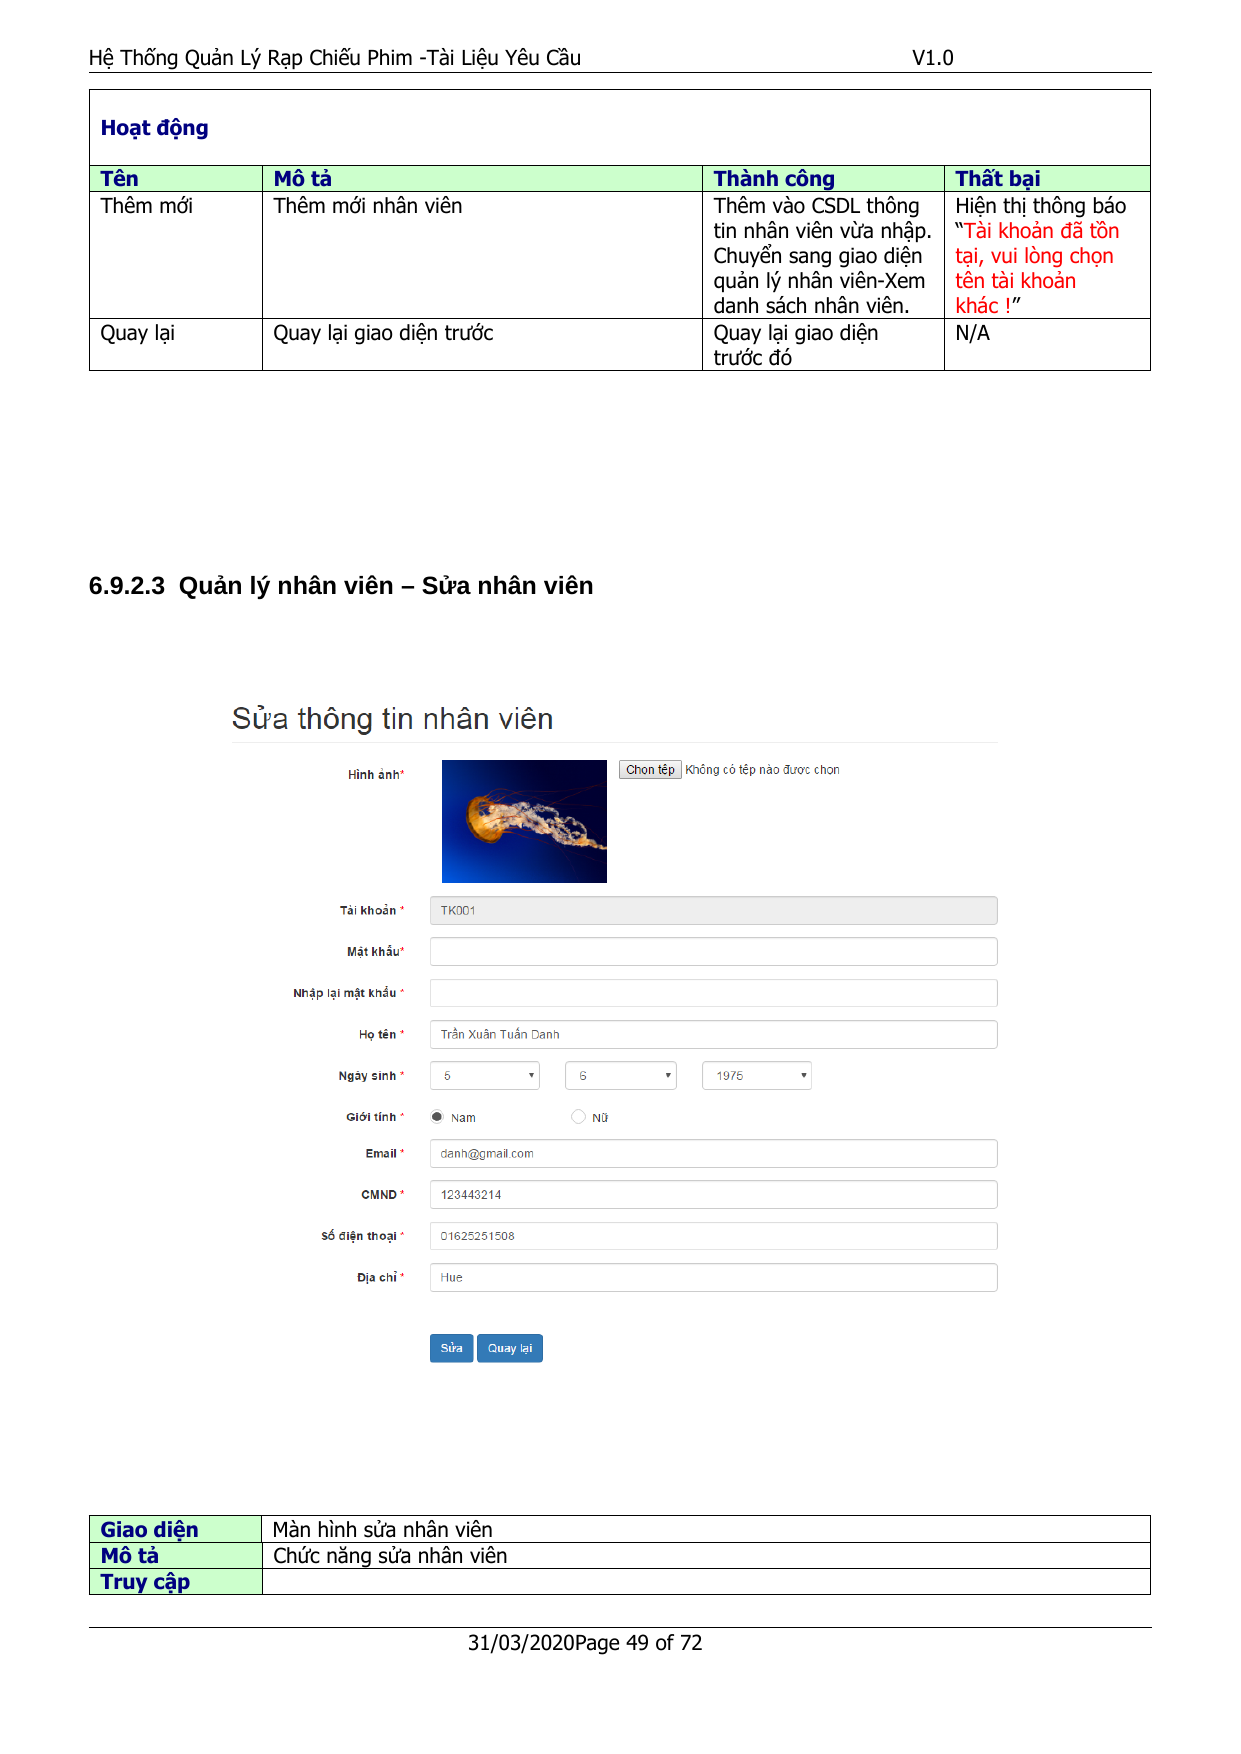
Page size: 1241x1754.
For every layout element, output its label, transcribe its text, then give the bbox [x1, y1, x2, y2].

table_cell Quay lại giao diện trước [263, 319, 702, 370]
table_cell Thêm vào CSDL thông tin nhân viên vừa nhập. Chuyển sang giao diện quản lý nhân viên-Xem danh sách nhân viên. [703, 192, 944, 318]
table_cell Thất bại [945, 166, 1150, 191]
table_cell Quay lại giao diện trước đó [703, 319, 944, 370]
picture [192, 675, 1048, 1383]
table_header Giao diện [90, 1516, 261, 1542]
table_cell Tên [90, 166, 262, 191]
table_cell Quay lại [90, 319, 262, 370]
subtitle Quản lý nhân viên – Sửa nhân viên [89, 571, 1152, 600]
table_cell N/A [945, 319, 1150, 370]
table_cell Thành công [703, 166, 944, 191]
table_cell Chức năng sửa nhân viên [263, 1543, 1150, 1568]
table_cell Mô tả [263, 166, 702, 191]
table_cell Hoạt động [90, 90, 1150, 165]
table_cell Truy cập [90, 1569, 262, 1594]
table_cell Mô tả [90, 1543, 262, 1568]
table_header Màn hình sửa nhân viên [262, 1516, 1150, 1542]
table_cell Thêm mới [90, 192, 262, 318]
table_cell Thêm mới nhân viên [263, 192, 702, 318]
table_cell [263, 1569, 1150, 1594]
table_cell Hiện thị thông báo “Tài khoản đã tồn tại, vui lòng chọn tên tài khoản khác !” [945, 192, 1150, 318]
